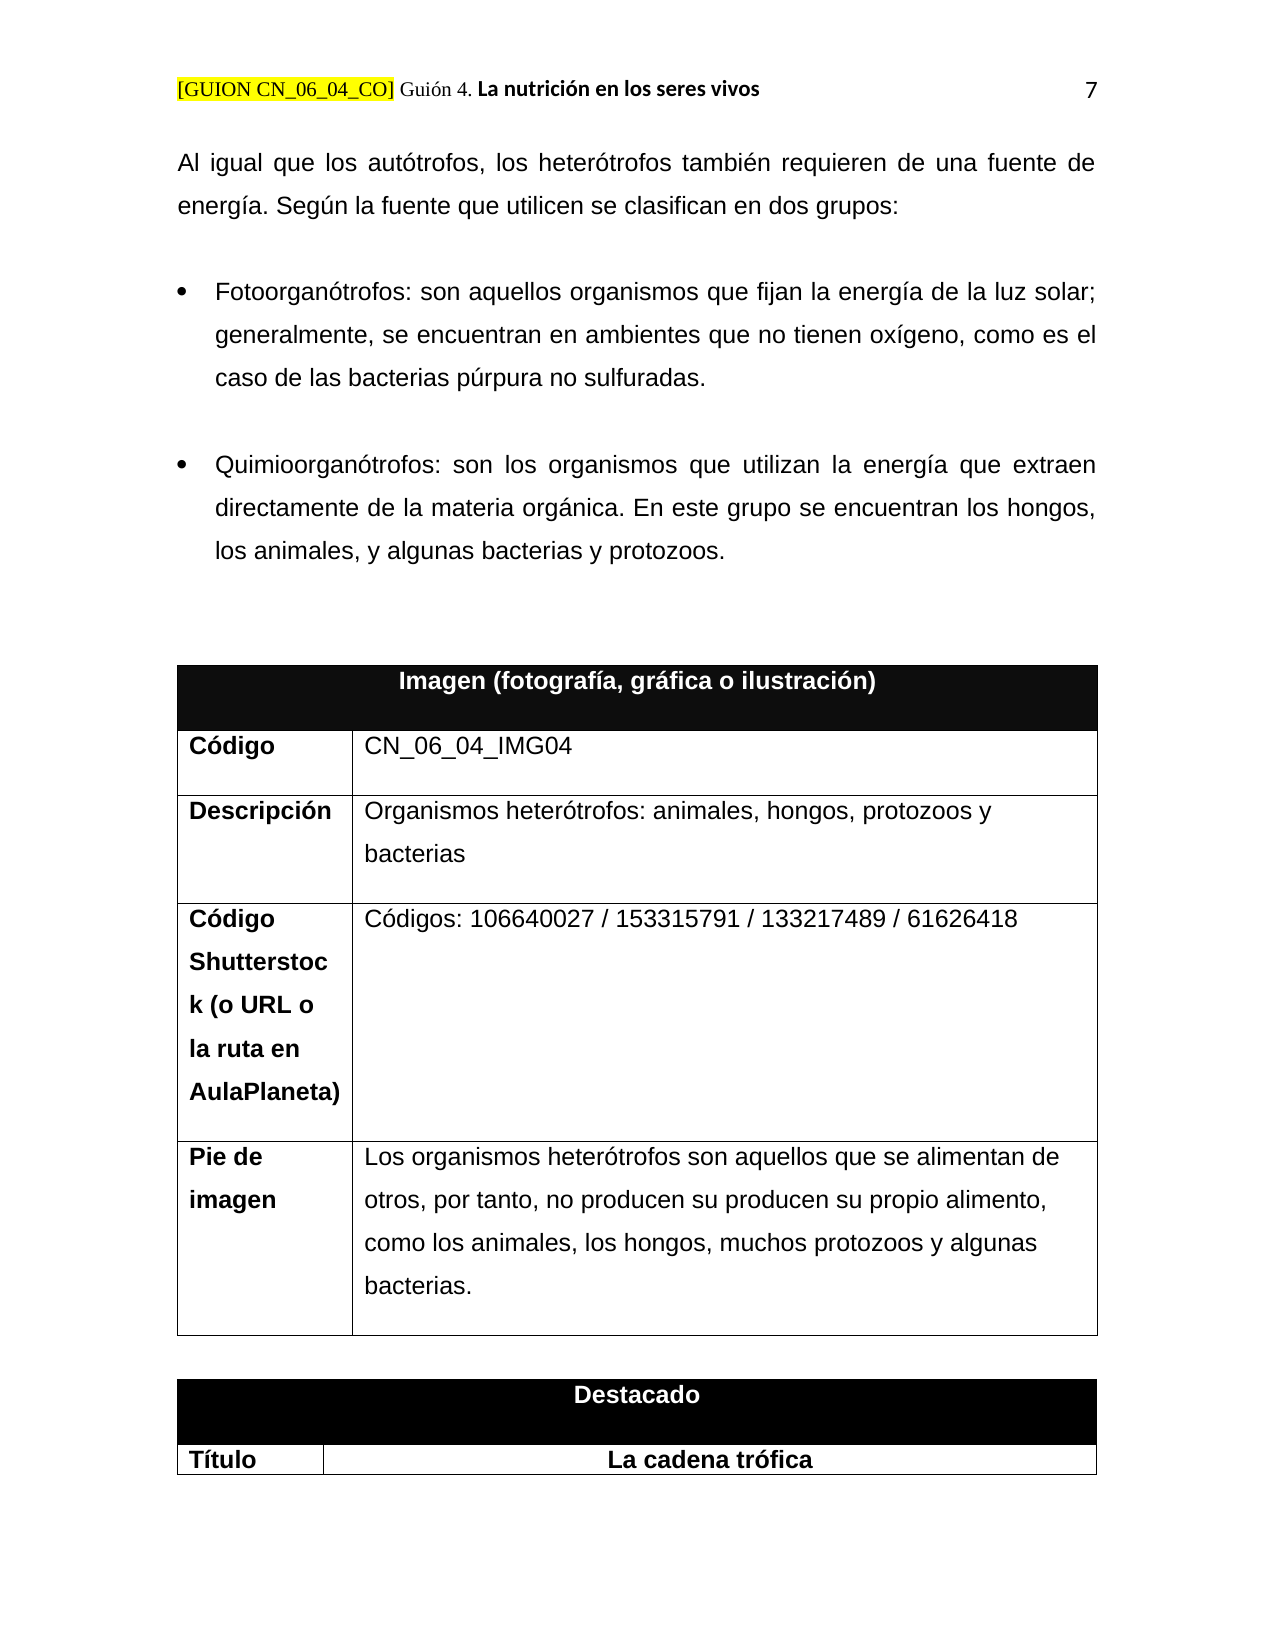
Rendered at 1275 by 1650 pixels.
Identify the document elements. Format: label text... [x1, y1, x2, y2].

table_cell Código [178, 731, 352, 795]
table_cell Título [178, 1445, 323, 1474]
table_cell Organismos heterótrofos: animales, hongos, protozoos y bacterias [353, 796, 1097, 903]
table_cell La cadena trófica [324, 1445, 1096, 1474]
table_cell Pie de imagen [178, 1142, 352, 1335]
table_cell Código Shutterstock (o URL o la ruta en AulaPlaneta) [178, 904, 352, 1141]
table_cell Los organismos heterótrofos son aquellos que se alimentan de otros, por tanto, no producen su producen su propio alimento, como los animales, los hongos, muchos protozoos y algunas bacterias. [353, 1142, 1097, 1335]
table_header Imagen (fotografía, gráfica o ilustración) [178, 666, 1097, 730]
list Quimioorganótrofos: son los organismos que utilizan la energía que extraen directamente de la materia orgánica. En este grupo se encuentran los hongos, los animales, y algunas bacterias y protozoos. [177, 449, 1098, 565]
table_cell Códigos: 106640027 / 153315791 / 133217489 / 61626418 [353, 904, 1097, 1141]
table_cell Descripción [178, 796, 352, 903]
table_header Destacado [178, 1380, 1096, 1444]
list Fotoorganótrofos: son aquellos organismos que fijan la energía de la luz solar; generalmente, se encuentran en ambientes que no tienen oxígeno, como es el caso de las bacterias púrpura no sulfuradas. [177, 277, 1098, 392]
text Al igual que los autótrofos, los heterótrofos también requieren de una fuente de energía. Según la fuente que utilicen se clasifican en dos grupos: [177, 148, 1098, 219]
table_cell CN_06_04_IMG04 [353, 731, 1097, 795]
